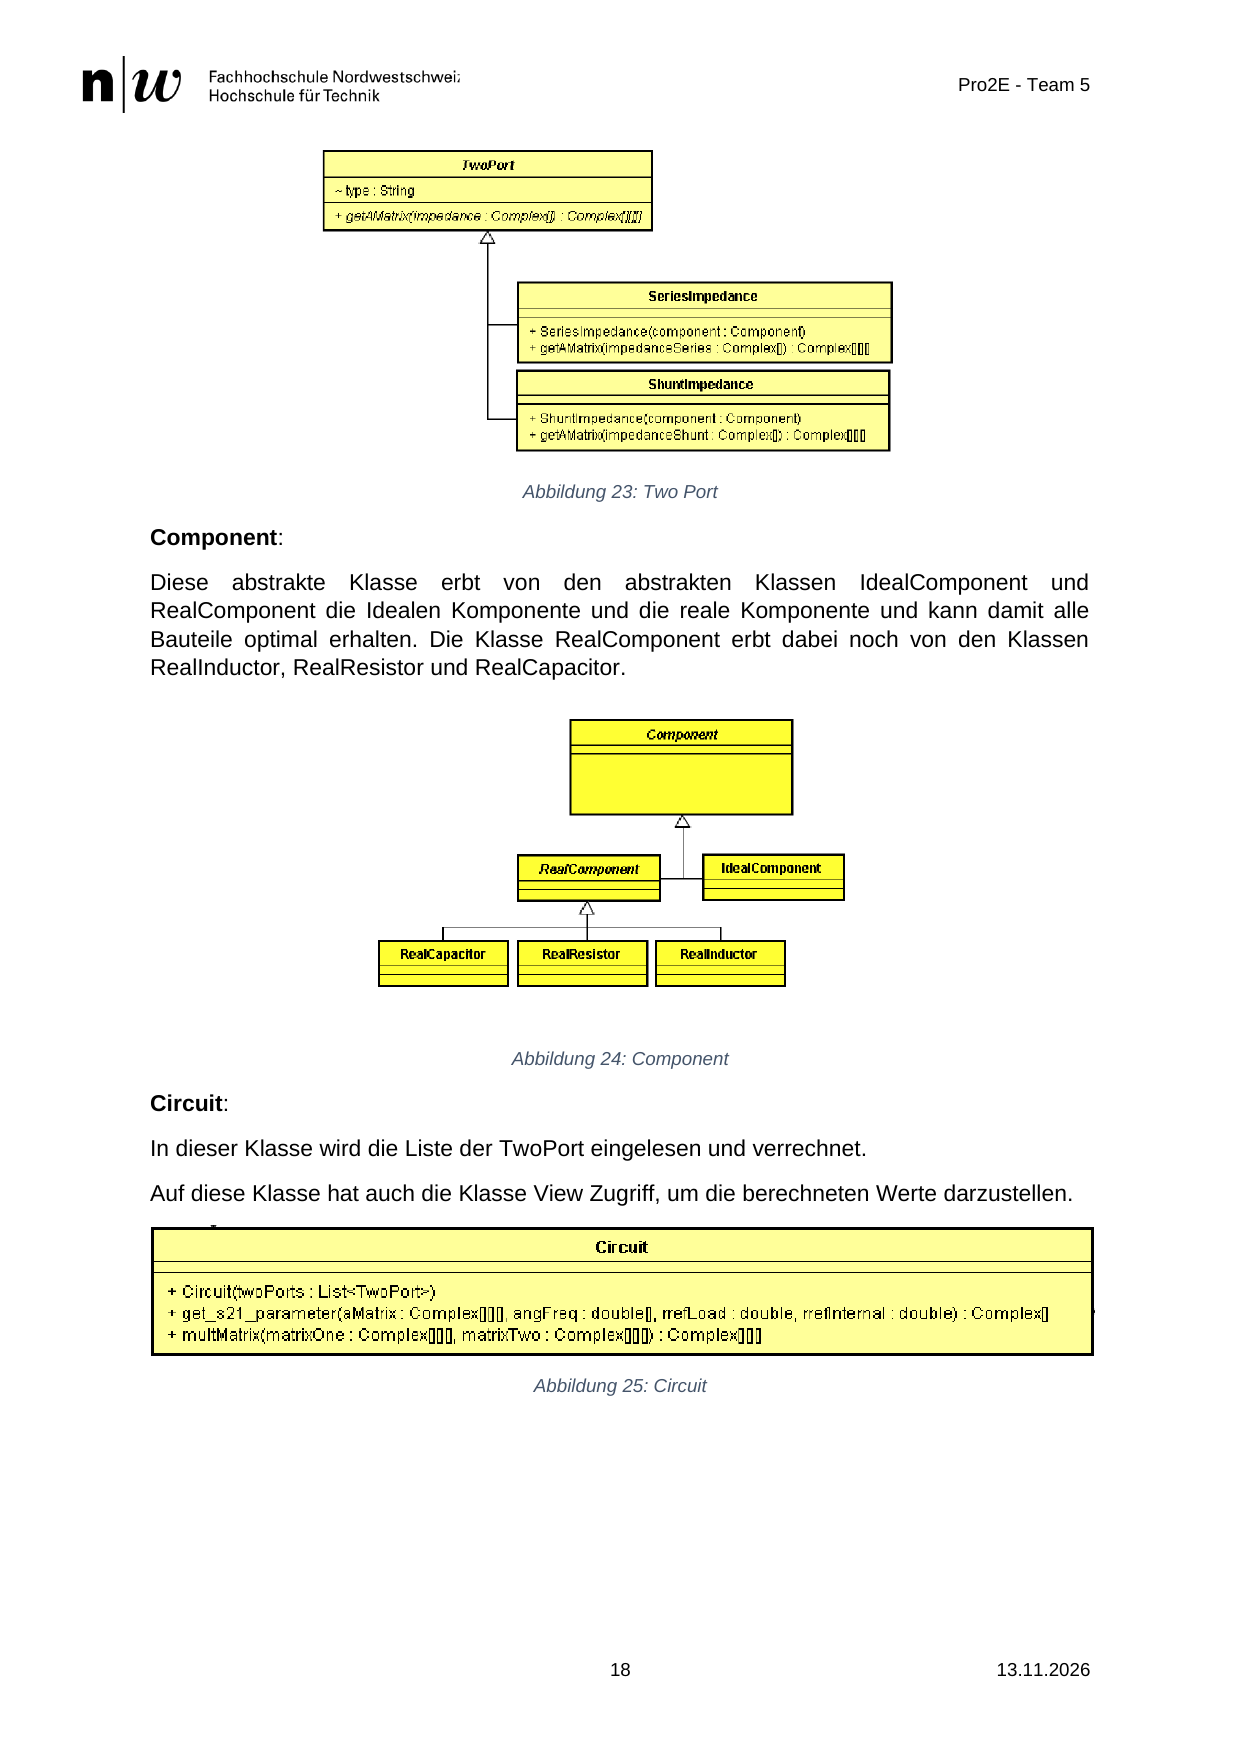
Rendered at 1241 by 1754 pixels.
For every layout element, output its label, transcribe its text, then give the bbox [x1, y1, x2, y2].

text Diese abstrakte Klasse erbt von den abstrakten Klassen IdealComponent und RealComponent die Idealen Komponente und die reale Komponente und kann damit alle Bauteile optimal erhalten. Die Klasse RealComponent erbt dabei noch von den Klassen RealInductor, RealResistor und RealCapacitor. [150, 569, 1090, 681]
text Abbildung 25: Circuit [150, 1375, 1090, 1396]
text Component: [150, 524, 1090, 550]
picture [81, 56, 460, 113]
text Auf diese Klasse hat auch die Klasse View Zugriff, um die berechneten Werte darzustellen. [150, 1180, 1090, 1207]
picture [322, 150, 918, 463]
picture [373, 699, 867, 1029]
picture [150, 1225, 1095, 1357]
text In dieser Klasse wird die Liste der TwoPort eingelesen und verrechnet. [150, 1135, 1090, 1162]
text Abbildung 23: Two Port [150, 481, 1090, 503]
text Abbildung 24: Component [150, 1048, 1090, 1069]
text Circuit: [150, 1090, 1090, 1117]
